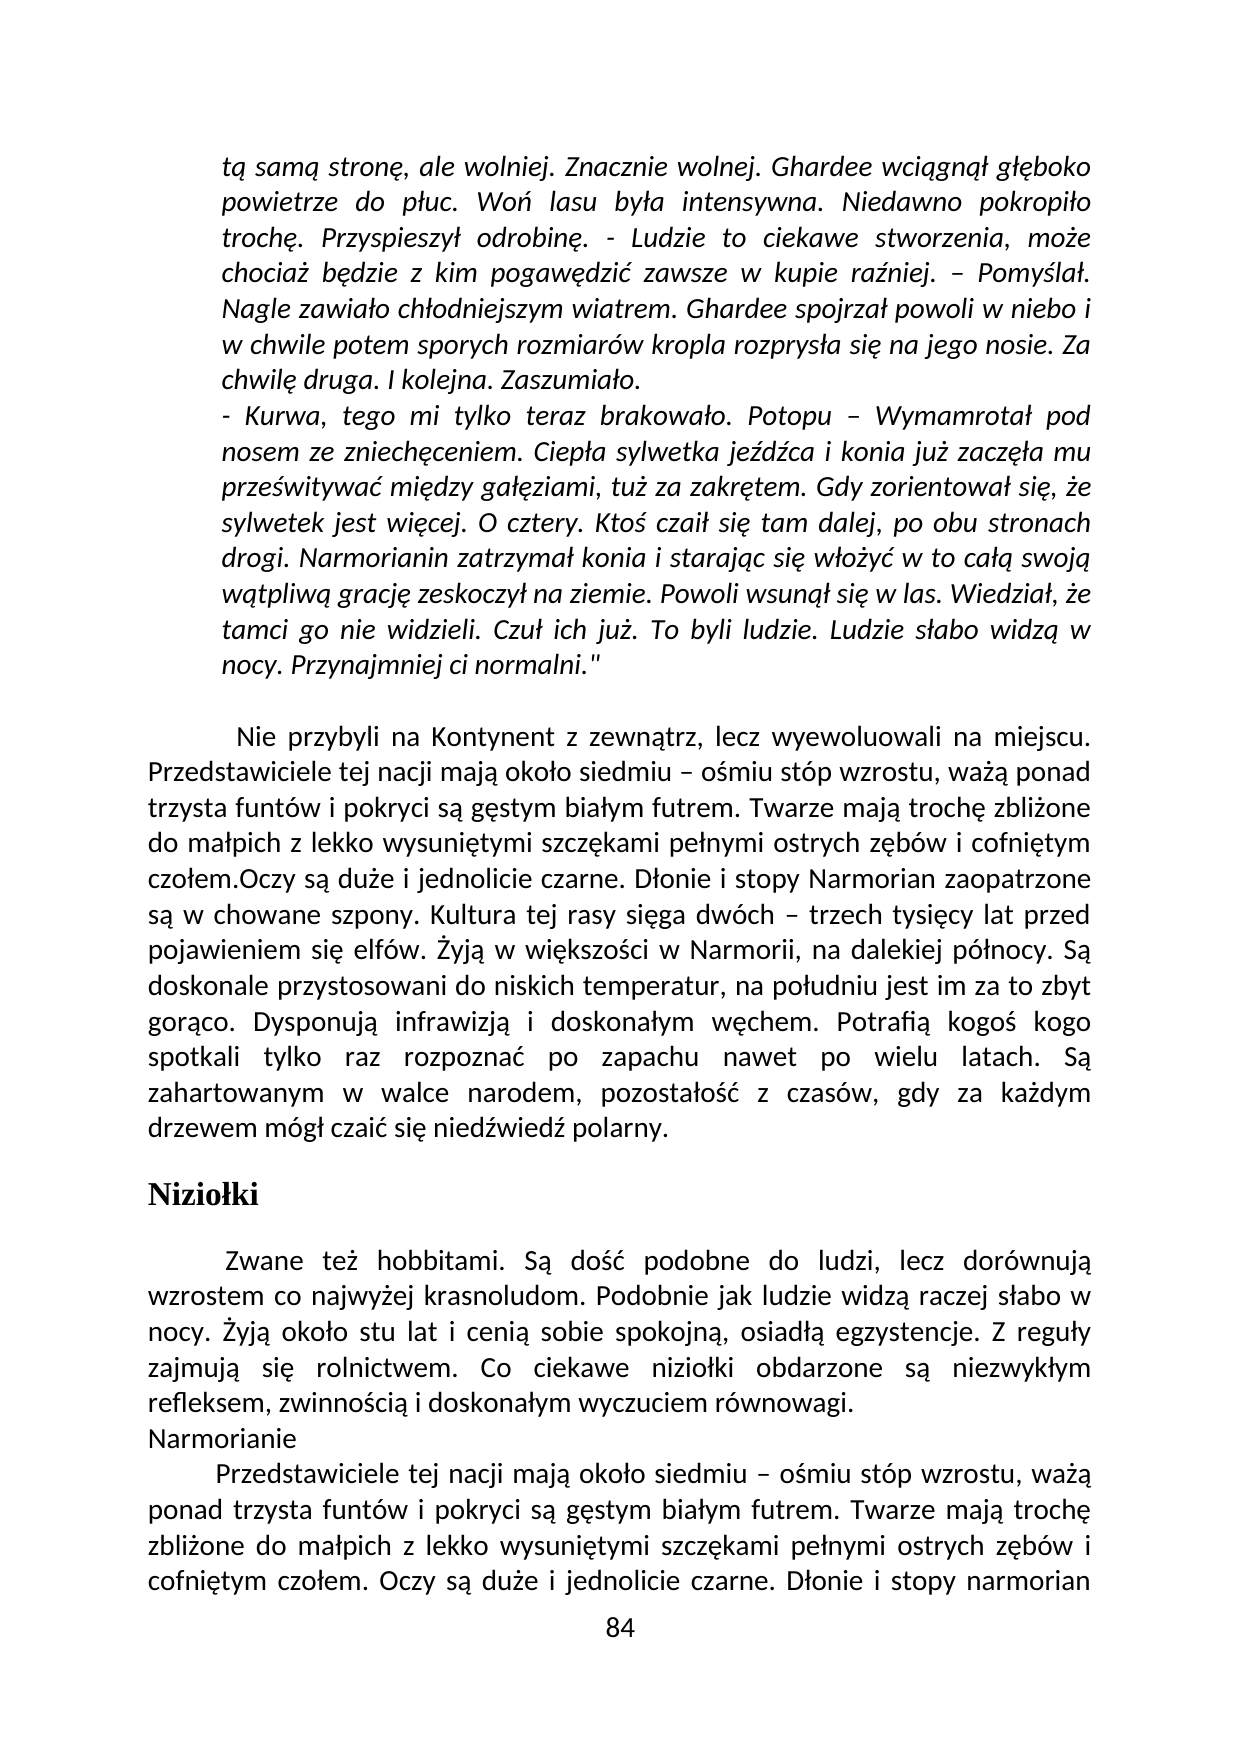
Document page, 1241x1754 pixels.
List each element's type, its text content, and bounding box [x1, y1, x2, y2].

text Nie przybyli na Kontynent z zewnątrz, lecz wyewoluowali na miejscu. Przedstawiciele tej nacji mają około siedmiu – ośmiu stóp wzrostu, ważą ponad trzysta funtów i pokryci są gęstym białym futrem. Twarze mają trochę zbliżone do małpich z lekko wysuniętymi szczękami pełnymi ostrych zębów i cofniętym czołem.Oczy są duże i jednolicie czarne. Dłonie i stopy Narmorian zaopatrzone są w chowane szpony. Kultura tej rasy sięga dwóch – trzech tysięcy lat przed pojawieniem się elfów. Żyją w większości w Narmorii, na dalekiej północy. Są doskonale przystosowani do niskich temperatur, na południu jest im za to zbyt gorąco. Dysponują infrawizją i doskonałym węchem. Potrafią kogoś kogo spotkali tylko raz rozpoznać po zapachu nawet po wielu latach. Są zahartowanym w walce narodem, pozostałość z czasów, gdy za każdym drzewem mógł czaić się niedźwiedź polarny. [148, 718, 1093, 1145]
text - Kurwa, tego mi tylko teraz brakowało. Potopu – Wymamrotał pod nosem ze zniechęceniem. Ciepła sylwetka jeźdźca i konia już zaczęła mu prześwitywać między gałęziami, tuż za zakrętem. Gdy zorientował się, że sylwetek jest więcej. O cztery. Ktoś czaił się tam dalej, po obu stronach drogi. Narmorianin zatrzymał konia i starając się włożyć w to całą swoją wątpliwą grację zeskoczył na ziemie. Powoli wsunął się w las. Wiedział, że tamci go nie widzieli. Czuł ich już. To byli ludzie. Ludzie słabo widzą w nocy. Przynajmniej ci normalni." [221, 397, 1093, 682]
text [148, 1456, 1093, 1598]
text Narmorianie [148, 1420, 1093, 1456]
text Zwane też hobbitami. Są dość podobne do ludzi, lecz dorównują wzrostem co najwyżej krasnoludom. Podobnie jak ludzie widzą raczej słabo w nocy. Żyją około stu lat i cenią sobie spokojną, osiadłą egzystencje. Z reguły zajmują się rolnictwem. Co ciekawe niziołki obdarzone są niezwykłym refleksem, zwinnością i doskonałym wyczuciem równowagi. [148, 1242, 1093, 1420]
subtitle Niziołki [148, 1174, 1093, 1213]
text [221, 148, 1093, 397]
